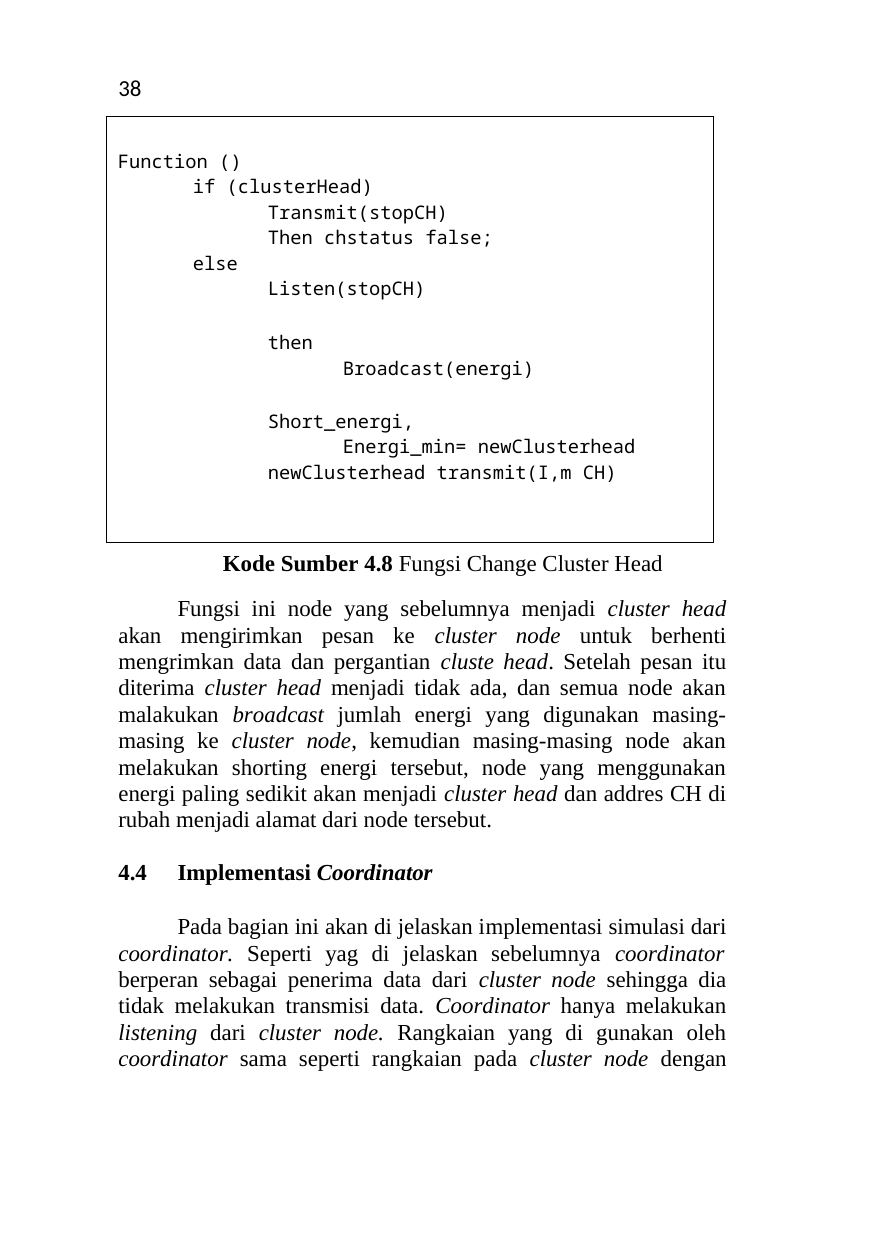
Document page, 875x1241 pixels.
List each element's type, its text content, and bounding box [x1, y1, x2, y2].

text Kode Sumber 4.8 Fungsi Change Cluster Head [223, 550, 663, 576]
text Fungsi ini node yang sebelumnya menjadi cluster head akan mengirimkan pesan ke cluster node untuk berhenti mengrimkan data dan pergantian cluste head. Setelah pesan itu diterima cluster head menjadi tidak ada, dan semua node akan malakukan broadcast jumlah energi yang digunakan masing-masing ke cluster node, kemudian masing-masing node akan melakukan shorting energi tersebut, node yang menggunakan energi paling sedikit akan menjadi cluster head dan addres CH di rubah menjadi alamat dari node tersebut. [118, 595, 726, 833]
table_header Function () if (clusterHead) Transmit(stopCH) Then chstatus false; else Listen(stopCH) then Broadcast(energi) Short_energi, Energi_min= newClusterhead newClusterhead transmit(I,m CH) [107, 117, 713, 542]
subtitle Implementasi Coordinator [118, 859, 726, 885]
